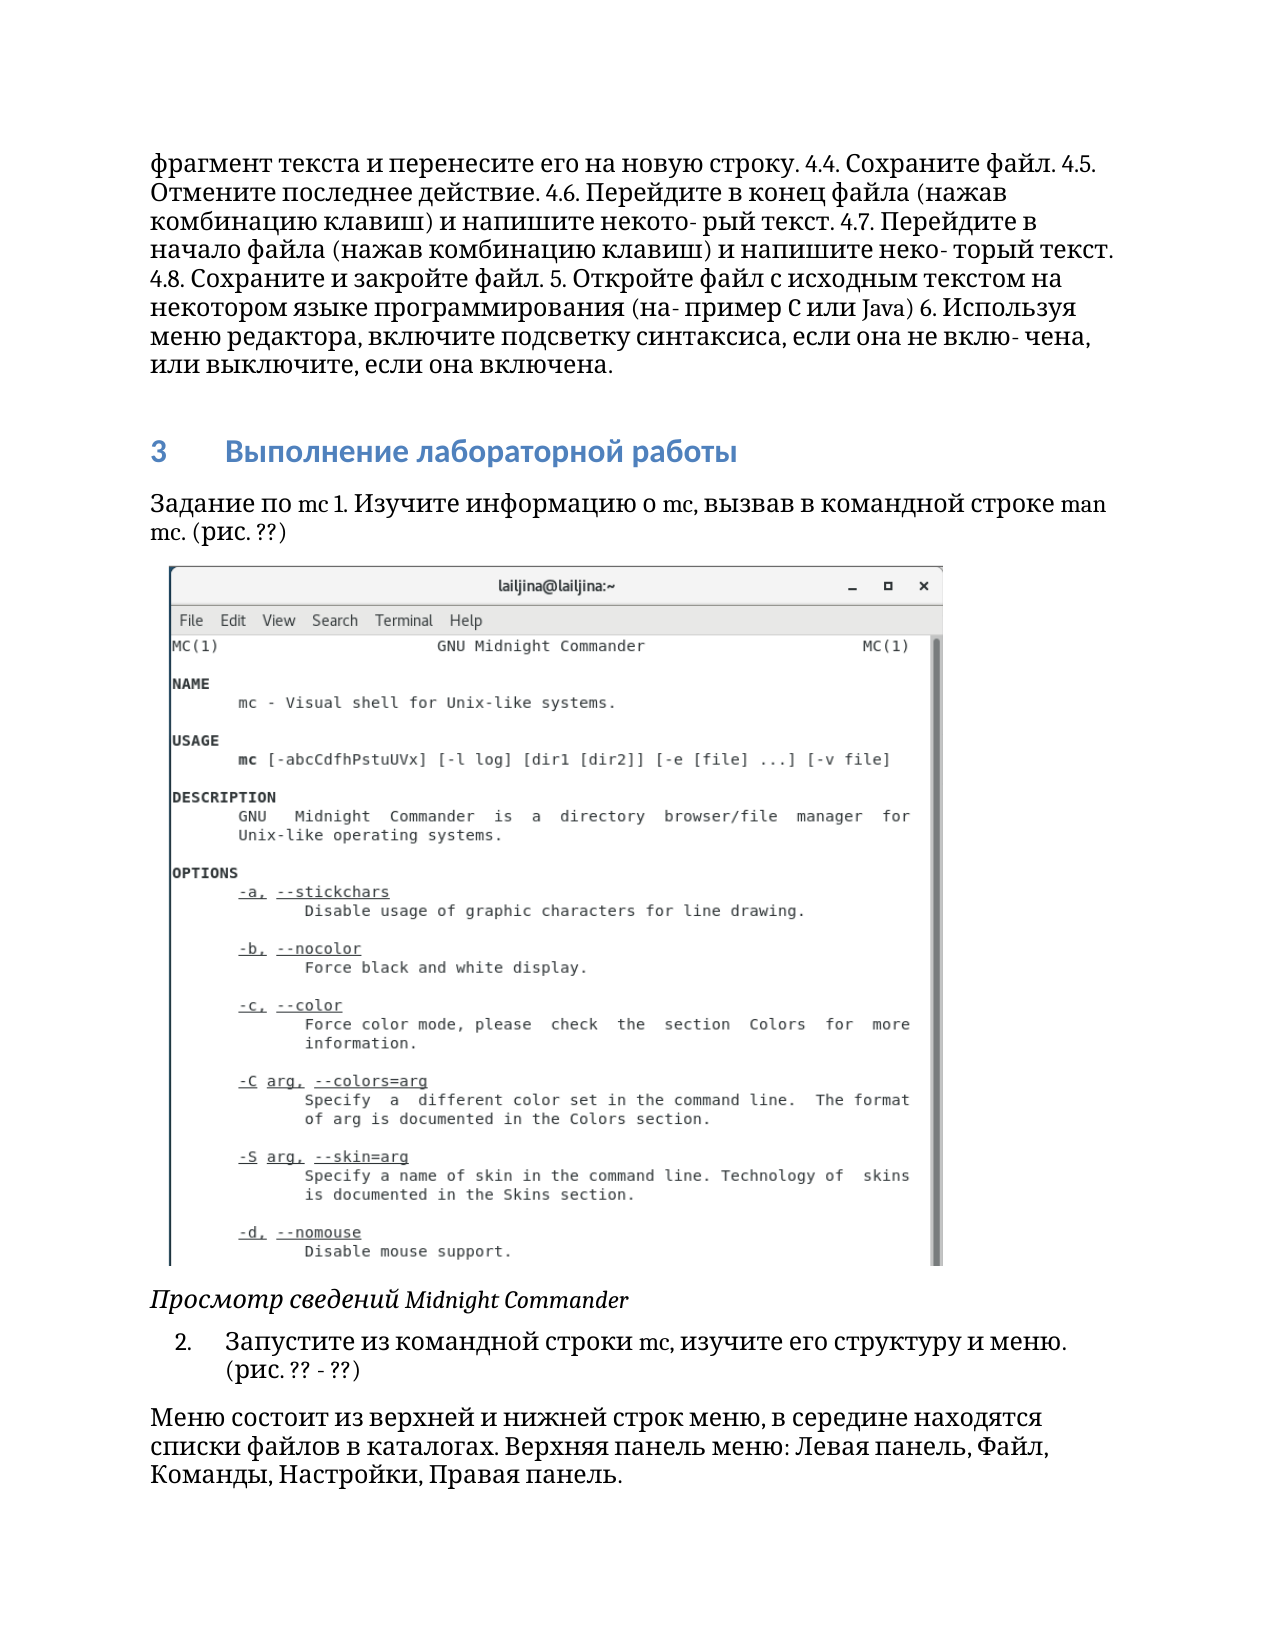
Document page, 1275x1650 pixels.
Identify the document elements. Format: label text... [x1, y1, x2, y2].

text Меню состоит из верхней и нижней строк меню, в середине находятся списки файлов в каталогах. Верхняя панель меню: Левая панель, Файл, Команды, Настройки, Правая панель. [150, 1404, 1125, 1490]
picture [168, 565, 943, 1266]
text Просмотр сведений Midnight Commander [150, 1286, 1125, 1315]
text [150, 150, 1125, 380]
list Запустите из командной строки mc, изучите его структуру и меню. (рис. ?? - ??) [175, 1327, 1125, 1385]
subtitle 3 Выполнение лабораторной работы [150, 430, 1125, 471]
text Задание по mc 1. Изучите информацию о mc, вызвав в командной строке man mc. (рис. ??) [150, 489, 1125, 547]
